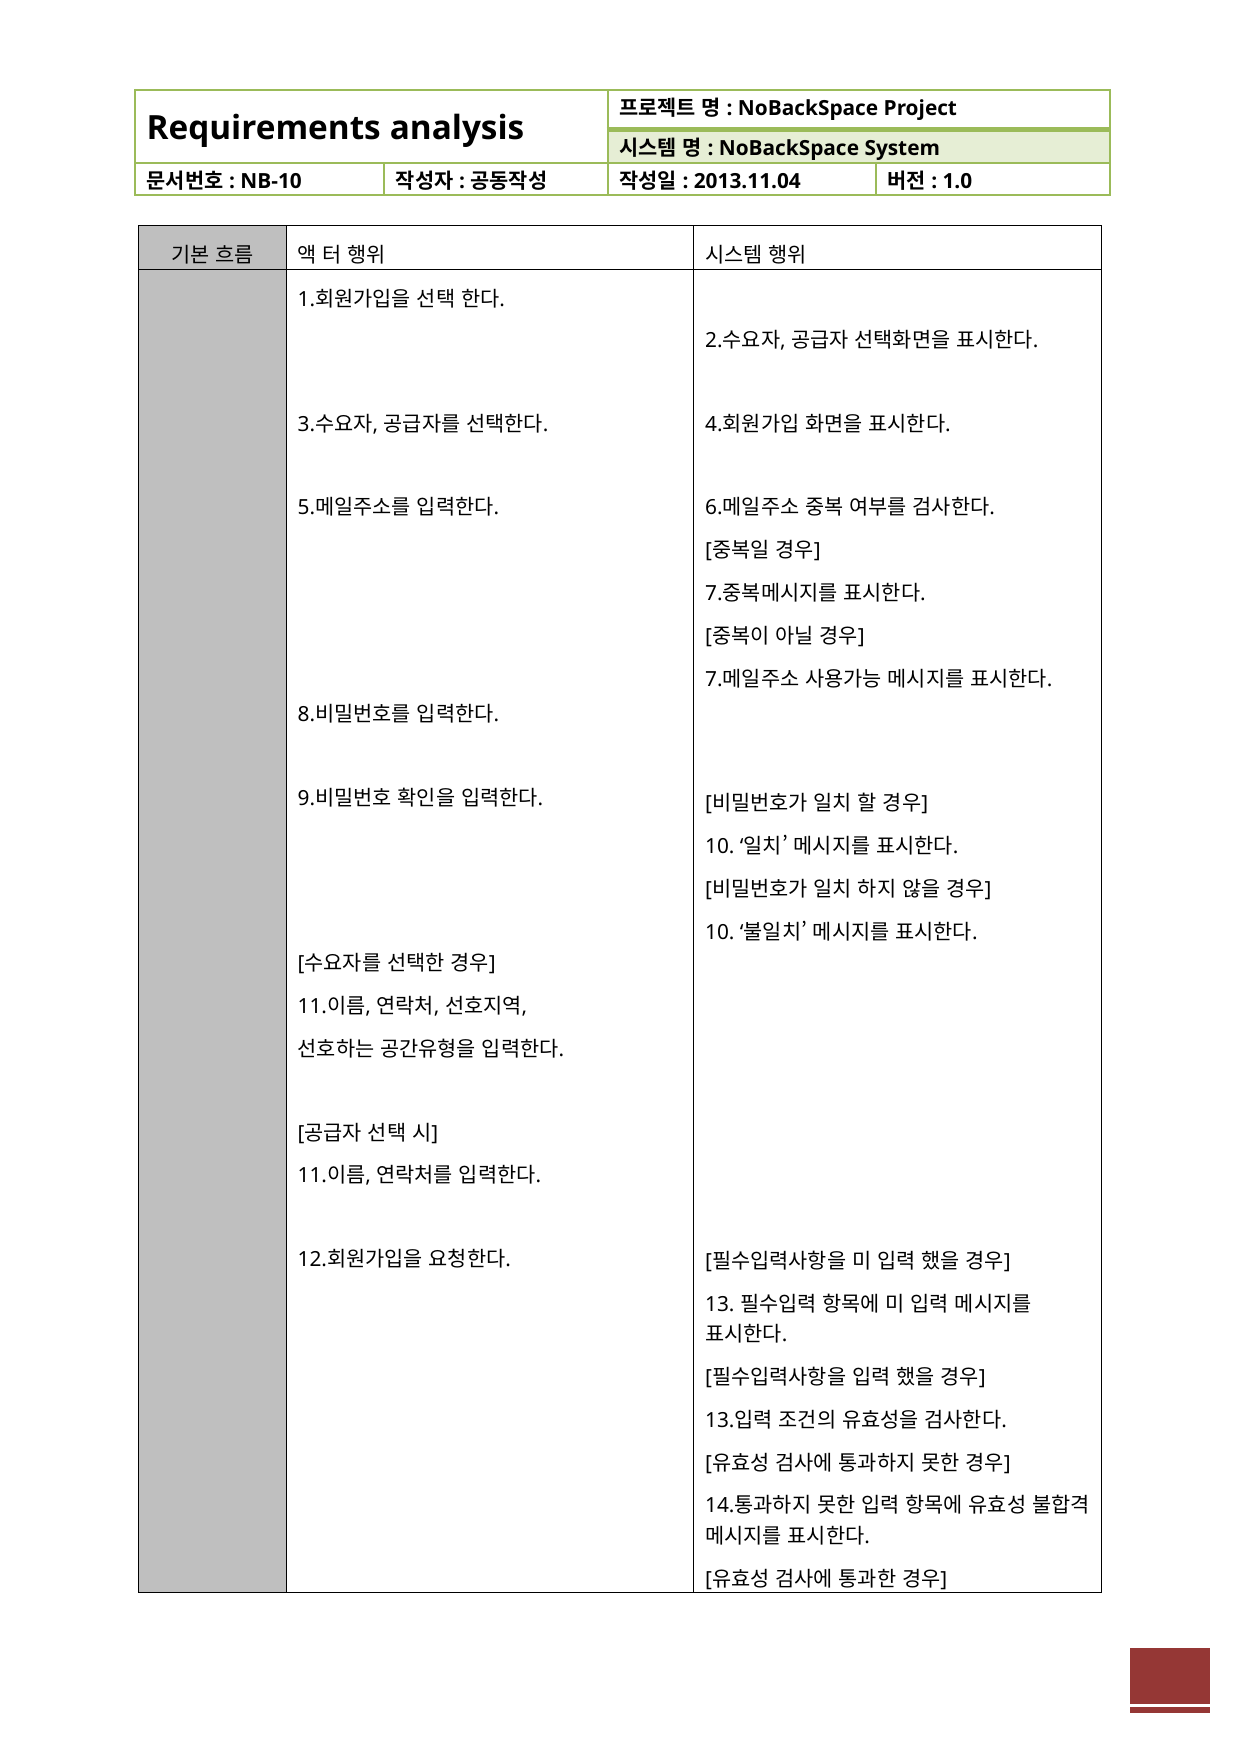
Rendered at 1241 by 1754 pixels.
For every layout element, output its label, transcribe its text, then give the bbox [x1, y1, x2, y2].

table_cell 기본 흐름 [139, 226, 286, 269]
table_cell 시스템 행위 [694, 226, 1101, 269]
table_cell 액 터 행위 [287, 226, 693, 269]
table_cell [287, 270, 693, 1592]
table_cell [139, 270, 286, 1592]
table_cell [694, 270, 1101, 1592]
